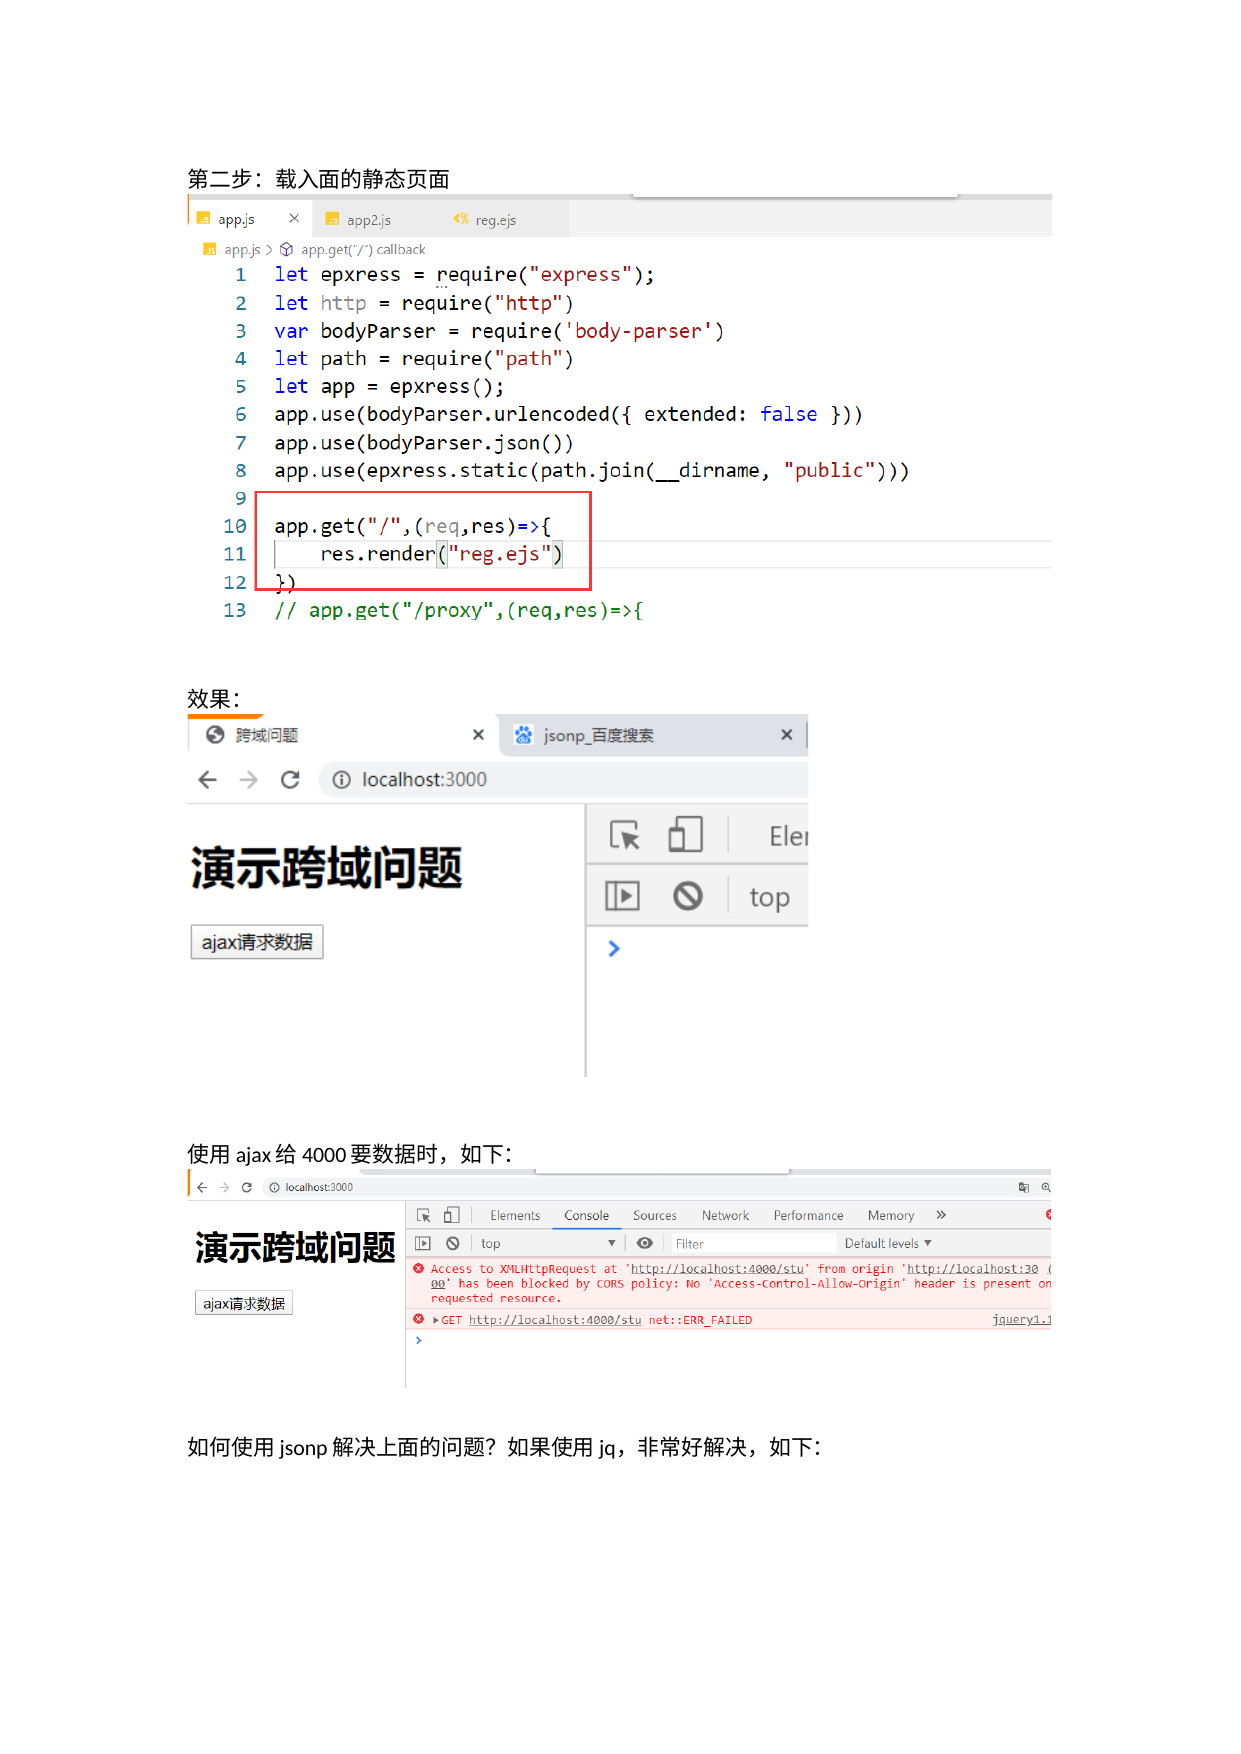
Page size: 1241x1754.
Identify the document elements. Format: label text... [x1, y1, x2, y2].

picture [187, 714, 809, 1077]
text 如何使用jsonp解决上面的问题？如果使用jq，非常好解决，如下： [187, 1429, 1053, 1462]
text 效果： [187, 682, 1053, 714]
picture [187, 1169, 1051, 1388]
text 第二步：载入面的静态页面 [187, 162, 1053, 194]
picture [187, 194, 1053, 620]
text 使用ajax给4000要数据时，如下： [187, 1137, 1053, 1169]
